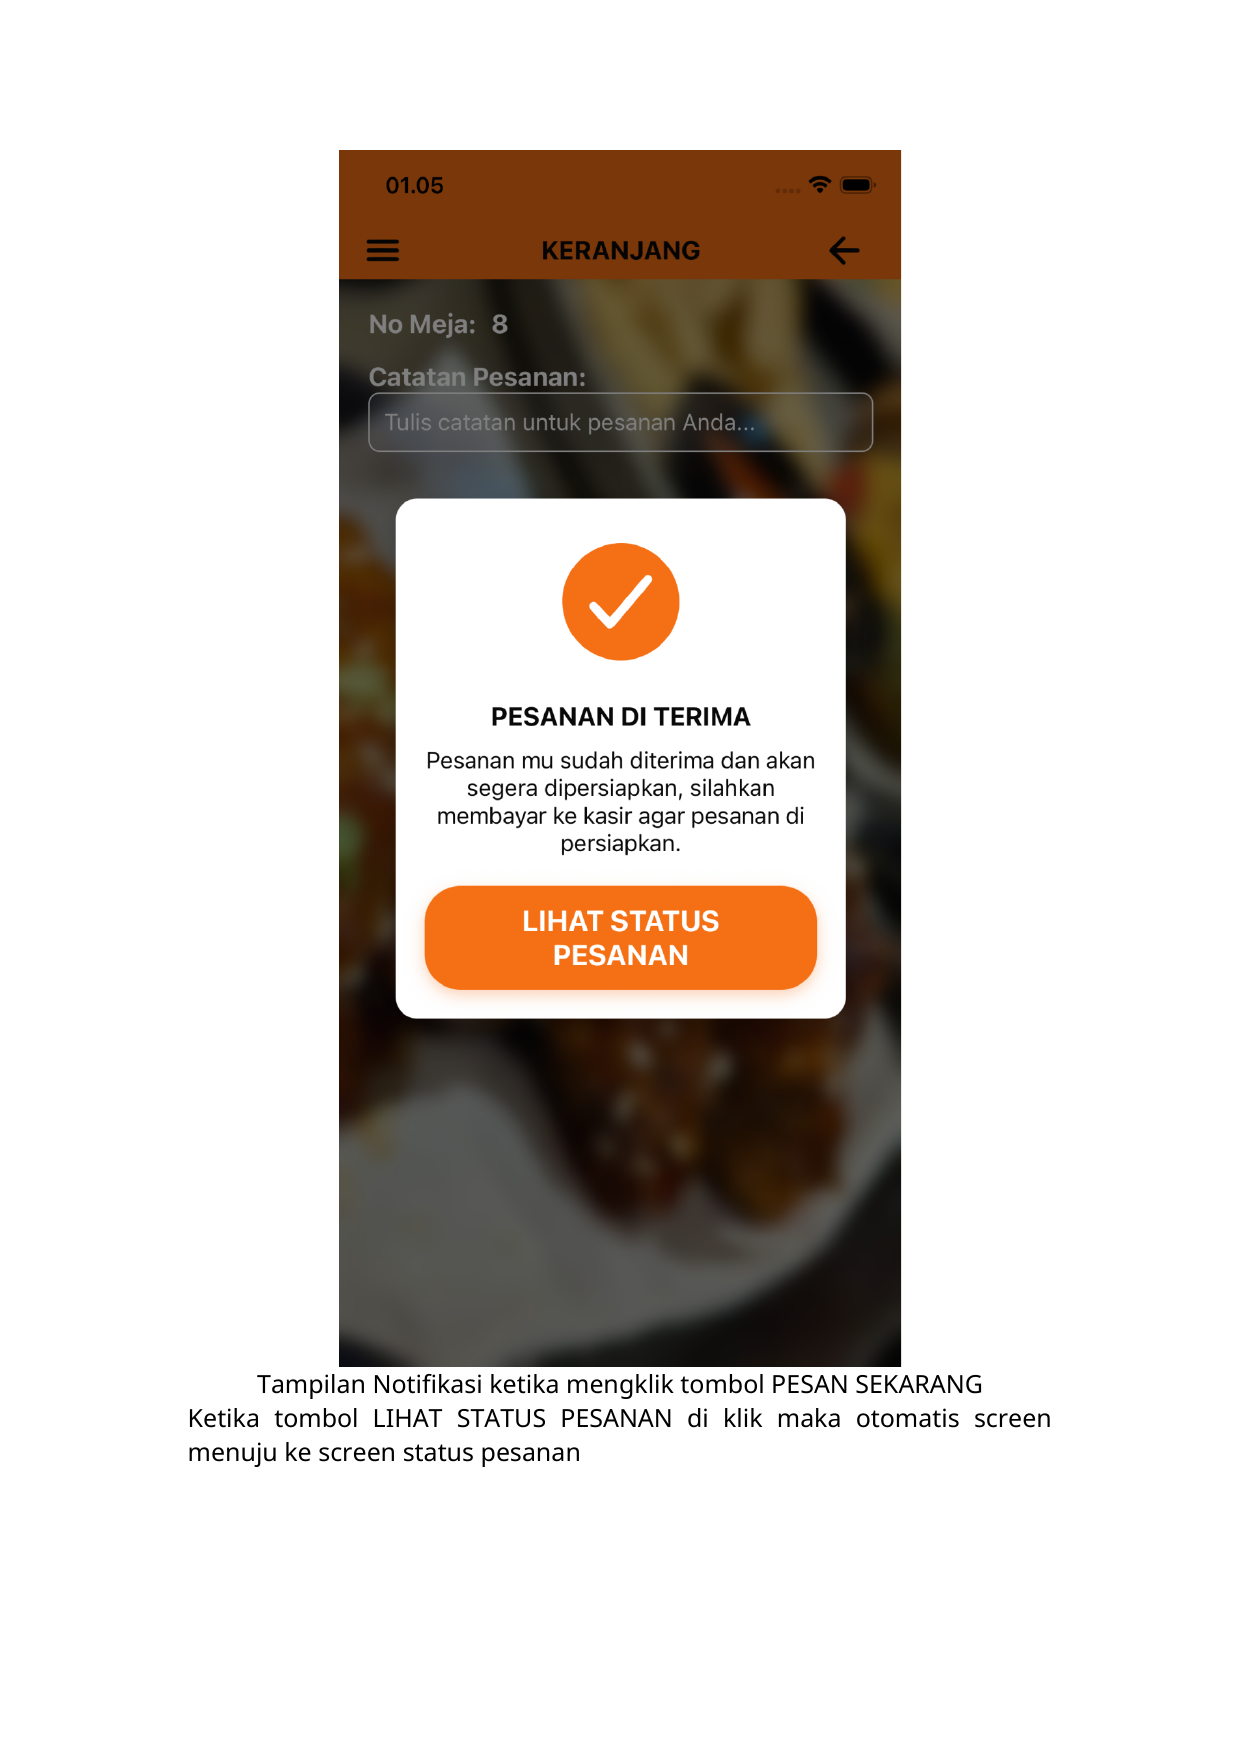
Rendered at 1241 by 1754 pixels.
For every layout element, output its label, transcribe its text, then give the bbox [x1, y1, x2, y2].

picture [339, 150, 902, 1367]
text Tampilan Notifikasi ketika mengklik tombol PESAN SEKARANG [187, 1366, 1053, 1401]
text Ketika tombol LIHAT STATUS PESANAN di klik maka otomatis screen menuju ke screen status pesanan [187, 1401, 1053, 1469]
